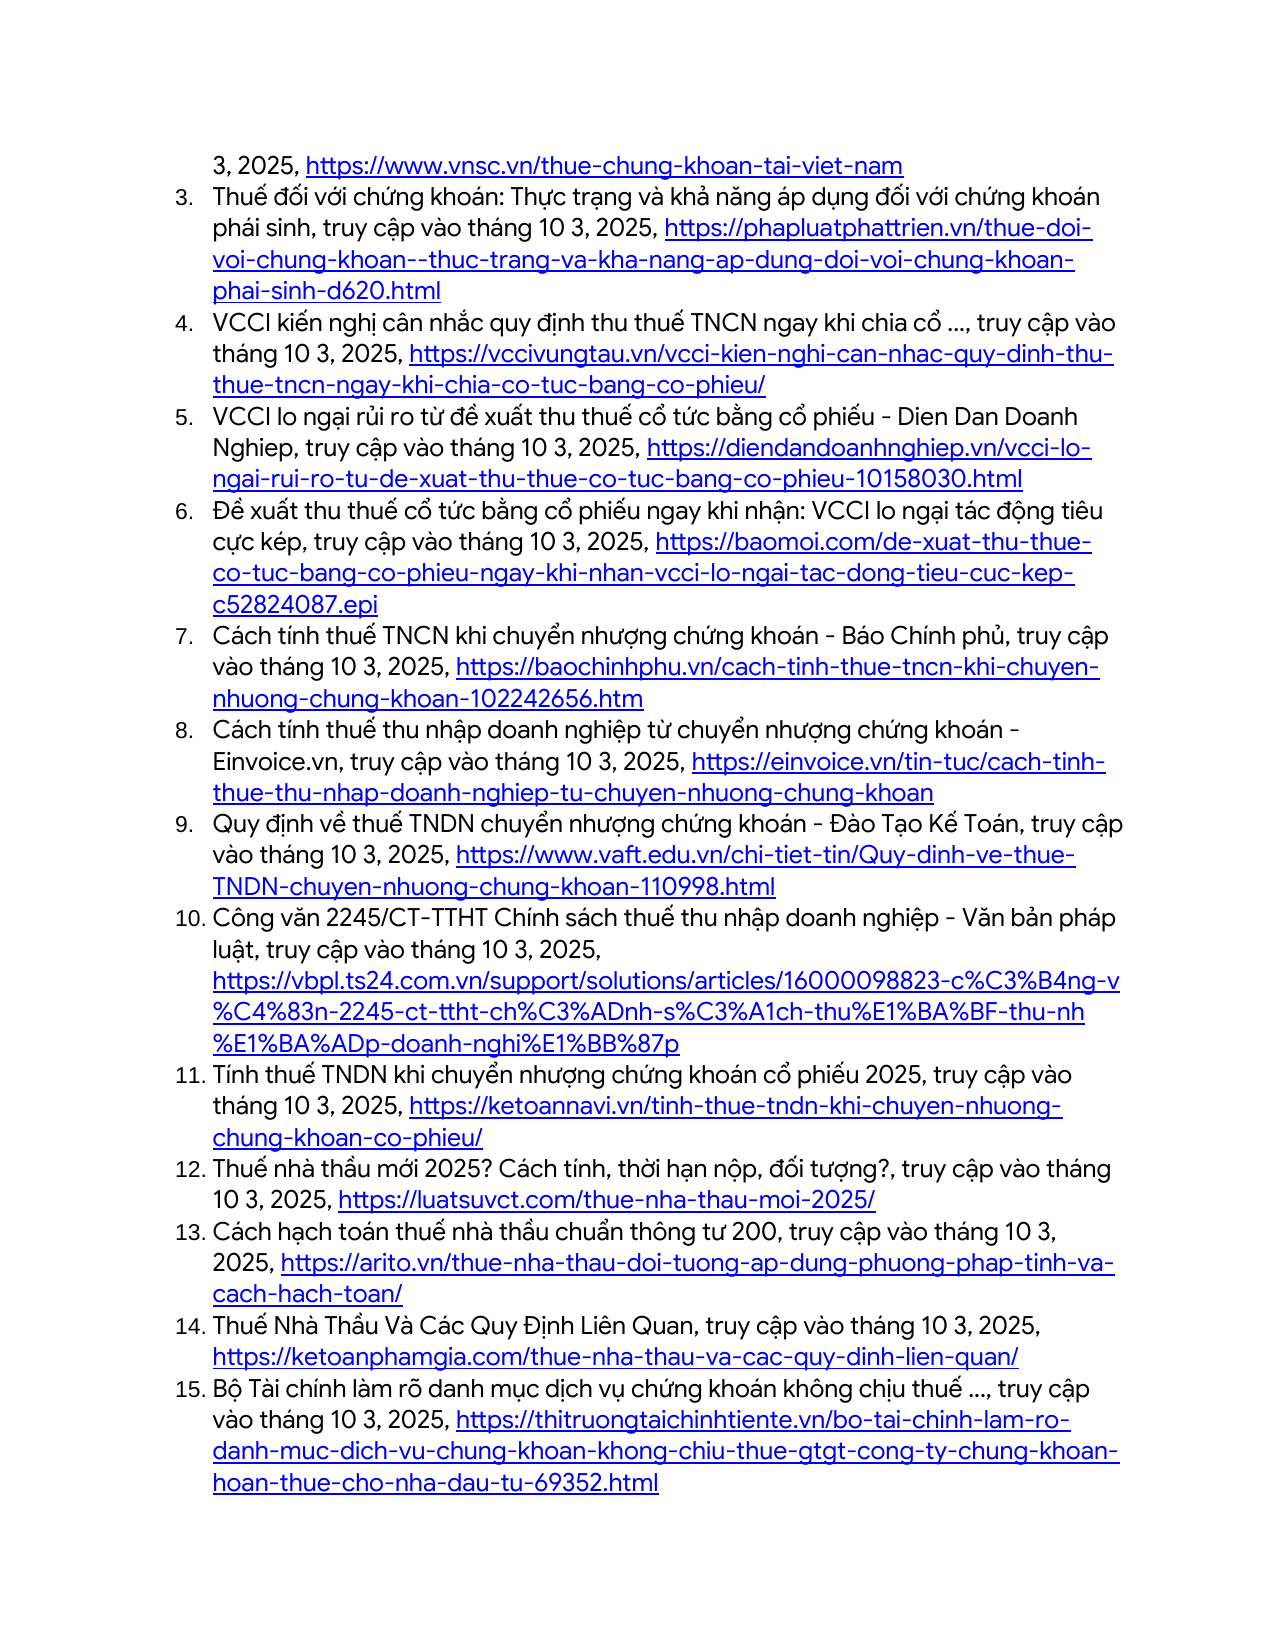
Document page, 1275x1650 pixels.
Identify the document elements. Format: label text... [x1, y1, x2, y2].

list Cách tính thuế thu nhập doanh nghiệp từ chuyển nhượng chứng khoán - Einvoice.vn, truy cập vào tháng 10 3, 2025, https://einvoice.vn/tin-tuc/cach-tinh-thue-thu-nhap-doanh-nghiep-tu-chuyen-nhuong-chung-khoan [175, 714, 1125, 808]
list Công văn 2245/CT-TTHT Chính sách thuế thu nhập doanh nghiệp - Văn bản pháp luật, truy cập vào tháng 10 3, 2025, https://vbpl.ts24.com.vn/support/solutions/articles/16000098823-c%C3%B4ng-v%C4%83n-2245-ct-ttht-ch%C3%ADnh-s%C3%A1ch-thu%E1%BA%BF-thu-nh%E1%BA%ADp-doanh-nghi%E1%BB%87p [175, 902, 1125, 1059]
list Thuế Nhà Thầu Và Các Quy Định Liên Quan, truy cập vào tháng 10 3, 2025, https://ketoanphamgia.com/thue-nha-thau-va-cac-quy-dinh-lien-quan/ [175, 1310, 1125, 1373]
list Thuế đối với chứng khoán: Thực trạng và khả năng áp dụng đối với chứng khoán phái sinh, truy cập vào tháng 10 3, 2025, https://phapluatphattrien.vn/thue-doi-voi-chung-khoan--thuc-trang-va-kha-nang-ap-dung-doi-voi-chung-khoan-phai-sinh-d620.html [175, 181, 1125, 307]
list Cách tính thuế TNCN khi chuyển nhượng chứng khoán - Báo Chính phủ, truy cập vào tháng 10 3, 2025, https://baochinhphu.vn/cach-tinh-thue-tncn-khi-chuyen-nhuong-chung-khoan-102242656.htm [175, 620, 1125, 714]
list Cách hạch toán thuế nhà thầu chuẩn thông tư 200, truy cập vào tháng 10 3, 2025, https://arito.vn/thue-nha-thau-doi-tuong-ap-dung-phuong-phap-tinh-va-cach-hach-toan/ [175, 1216, 1125, 1310]
list Quy định về thuế TNDN chuyển nhượng chứng khoán - Đào Tạo Kế Toán, truy cập vào tháng 10 3, 2025, https://www.vaft.edu.vn/chi-tiet-tin/Quy-dinh-ve-thue-TNDN-chuyen-nhuong-chung-khoan-110998.html [175, 808, 1125, 902]
list Đề xuất thu thuế cổ tức bằng cổ phiếu ngay khi nhận: VCCI lo ngại tác động tiêu cực kép, truy cập vào tháng 10 3, 2025, https://baomoi.com/de-xuat-thu-thue-co-tuc-bang-co-phieu-ngay-khi-nhan-vcci-lo-ngai-tac-dong-tieu-cuc-kep-c52824087.epi [175, 495, 1125, 620]
list Thuế nhà thầu mới 2025? Cách tính, thời hạn nộp, đối tượng?, truy cập vào tháng 10 3, 2025, https://luatsuvct.com/thue-nha-thau-moi-2025/ [175, 1153, 1125, 1216]
list Bộ Tài chính làm rõ danh mục dịch vụ chứng khoán không chịu thuế ..., truy cập vào tháng 10 3, 2025, https://thitruongtaichinhtiente.vn/bo-tai-chinh-lam-ro-danh-muc-dich-vu-chung-khoan-khong-chiu-thue-gtgt-cong-ty-chung-khoan-hoan-thue-cho-nha-dau-tu-69352.html [175, 1373, 1125, 1498]
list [175, 150, 1125, 181]
list VCCI kiến nghị cân nhắc quy định thu thuế TNCN ngay khi chia cổ ..., truy cập vào tháng 10 3, 2025, https://vccivungtau.vn/vcci-kien-nghi-can-nhac-quy-dinh-thu-thue-tncn-ngay-khi-chia-co-tuc-bang-co-phieu/ [175, 307, 1125, 401]
list Tính thuế TNDN khi chuyển nhượng chứng khoán cổ phiếu 2025, truy cập vào tháng 10 3, 2025, https://ketoannavi.vn/tinh-thue-tndn-khi-chuyen-nhuong-chung-khoan-co-phieu/ [175, 1059, 1125, 1153]
list VCCI lo ngại rủi ro từ đề xuất thu thuế cổ tức bằng cổ phiếu - Dien Dan Doanh Nghiep, truy cập vào tháng 10 3, 2025, https://diendandoanhnghiep.vn/vcci-lo-ngai-rui-ro-tu-de-xuat-thu-thue-co-tuc-bang-co-phieu-10158030.html [175, 401, 1125, 495]
